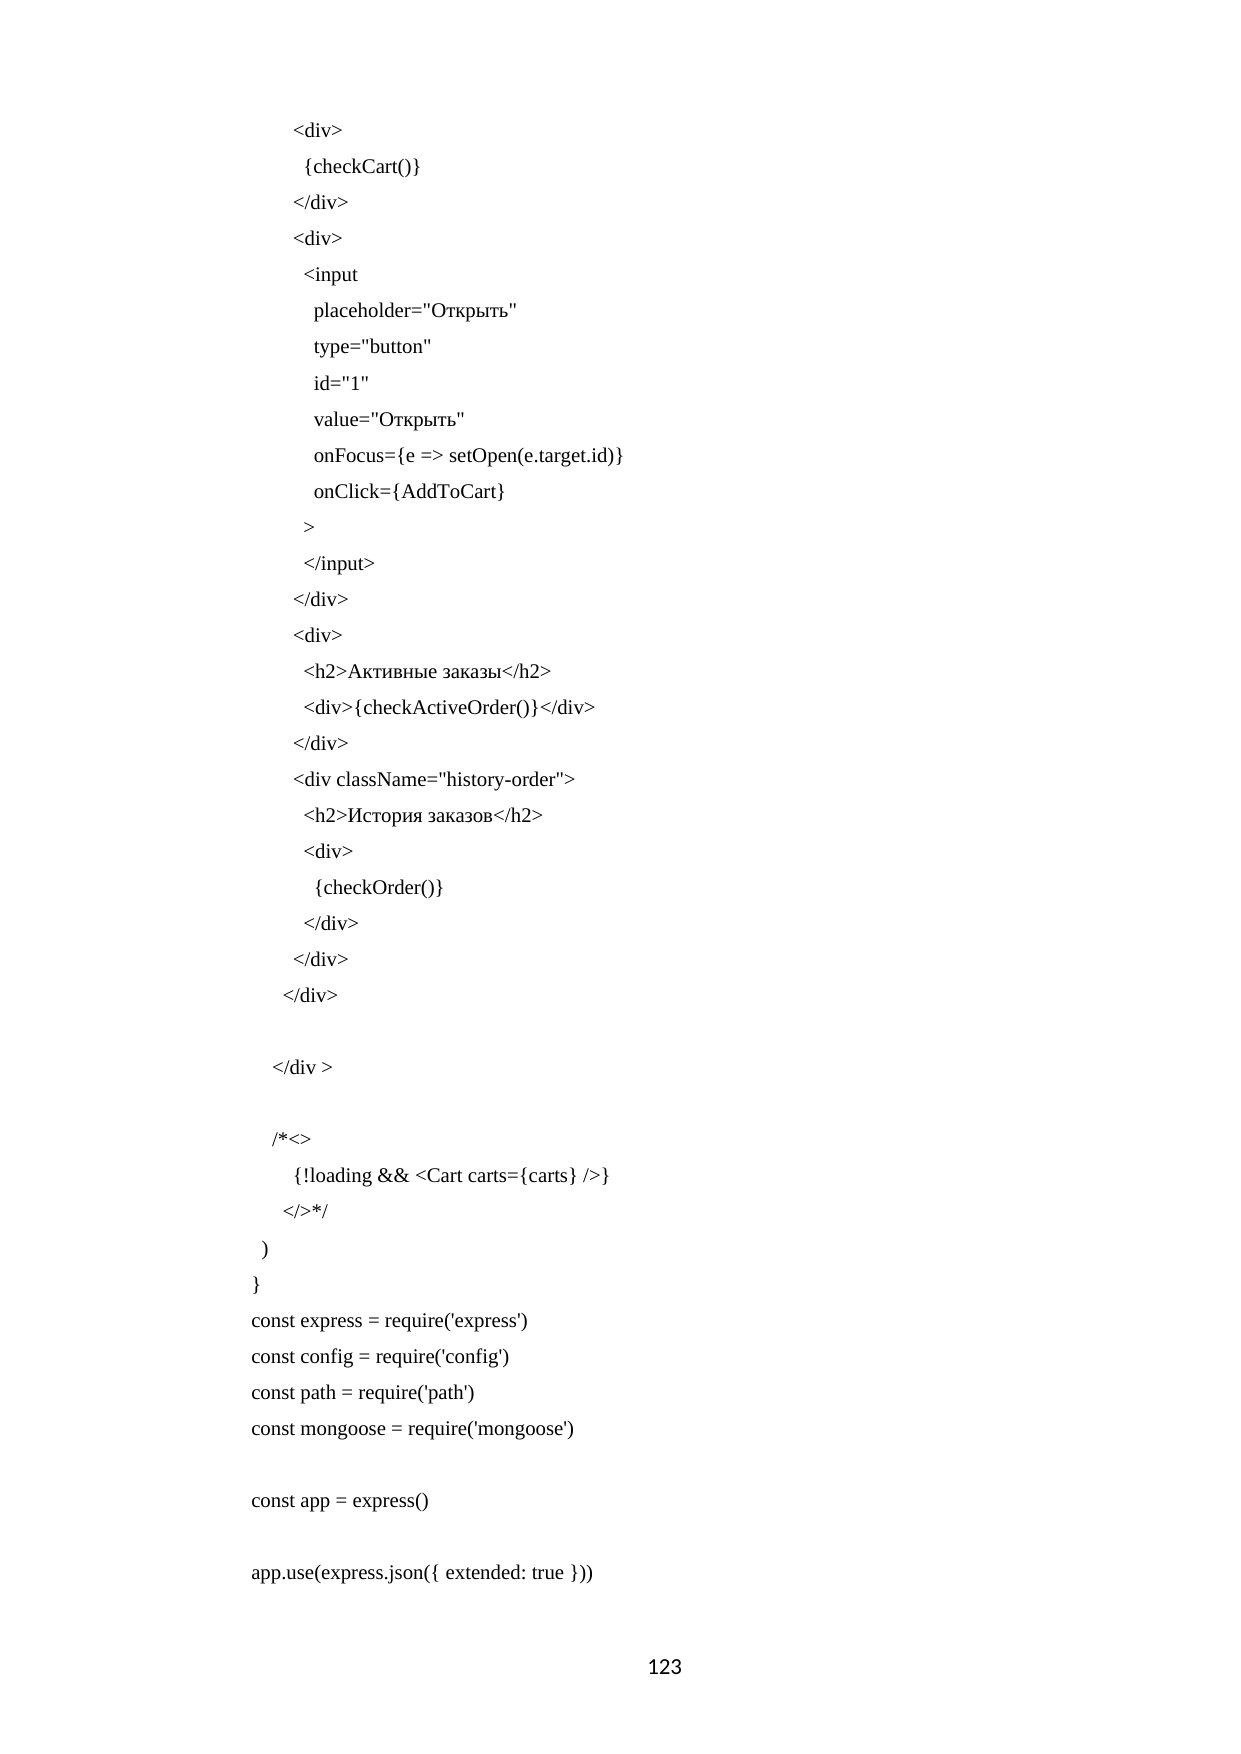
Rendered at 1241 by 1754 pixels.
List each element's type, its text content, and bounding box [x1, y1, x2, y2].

text <div className="history-order"> [177, 767, 1152, 791]
text app.use(express.json({ extended: true })) [177, 1560, 1152, 1584]
text <h2>Активные заказы</h2> [177, 659, 1152, 683]
text const express = require('express') [177, 1307, 1152, 1332]
text </input> [177, 551, 1152, 575]
text > [177, 514, 1152, 539]
text </div> [177, 190, 1152, 214]
text onClick={AddToCart} [177, 478, 1152, 503]
text onFocus={e => setOpen(e.target.id)} [177, 442, 1152, 467]
text value="Открыть" [177, 406, 1152, 431]
text const app = express() [177, 1488, 1152, 1512]
text {!loading && <Cart carts={carts} />} [177, 1163, 1152, 1187]
text <h2>История заказов</h2> [177, 803, 1152, 827]
text const config = require('config') [177, 1343, 1152, 1368]
text placeholder="Открыть" [177, 298, 1152, 322]
text </>*/ [177, 1199, 1152, 1223]
text </div> [177, 983, 1152, 1007]
text const path = require('path') [177, 1379, 1152, 1404]
text </div> [177, 731, 1152, 755]
text id="1" [177, 370, 1152, 394]
text </div > [177, 1055, 1152, 1079]
text } [177, 1271, 1152, 1296]
text type="button" [177, 334, 1152, 358]
text <div> [177, 623, 1152, 647]
text const mongoose = require('mongoose') [177, 1416, 1152, 1440]
text <input [177, 262, 1152, 286]
text {checkOrder()} [177, 875, 1152, 899]
text <div> [177, 226, 1152, 250]
text </div> [177, 947, 1152, 971]
text <div> [177, 839, 1152, 863]
text {checkCart()} [177, 154, 1152, 178]
text <div> [177, 118, 1152, 142]
text /*<> [177, 1127, 1152, 1151]
text ) [177, 1235, 1152, 1259]
text <div>{checkActiveOrder()}</div> [177, 695, 1152, 719]
text </div> [177, 911, 1152, 935]
text </div> [177, 587, 1152, 611]
